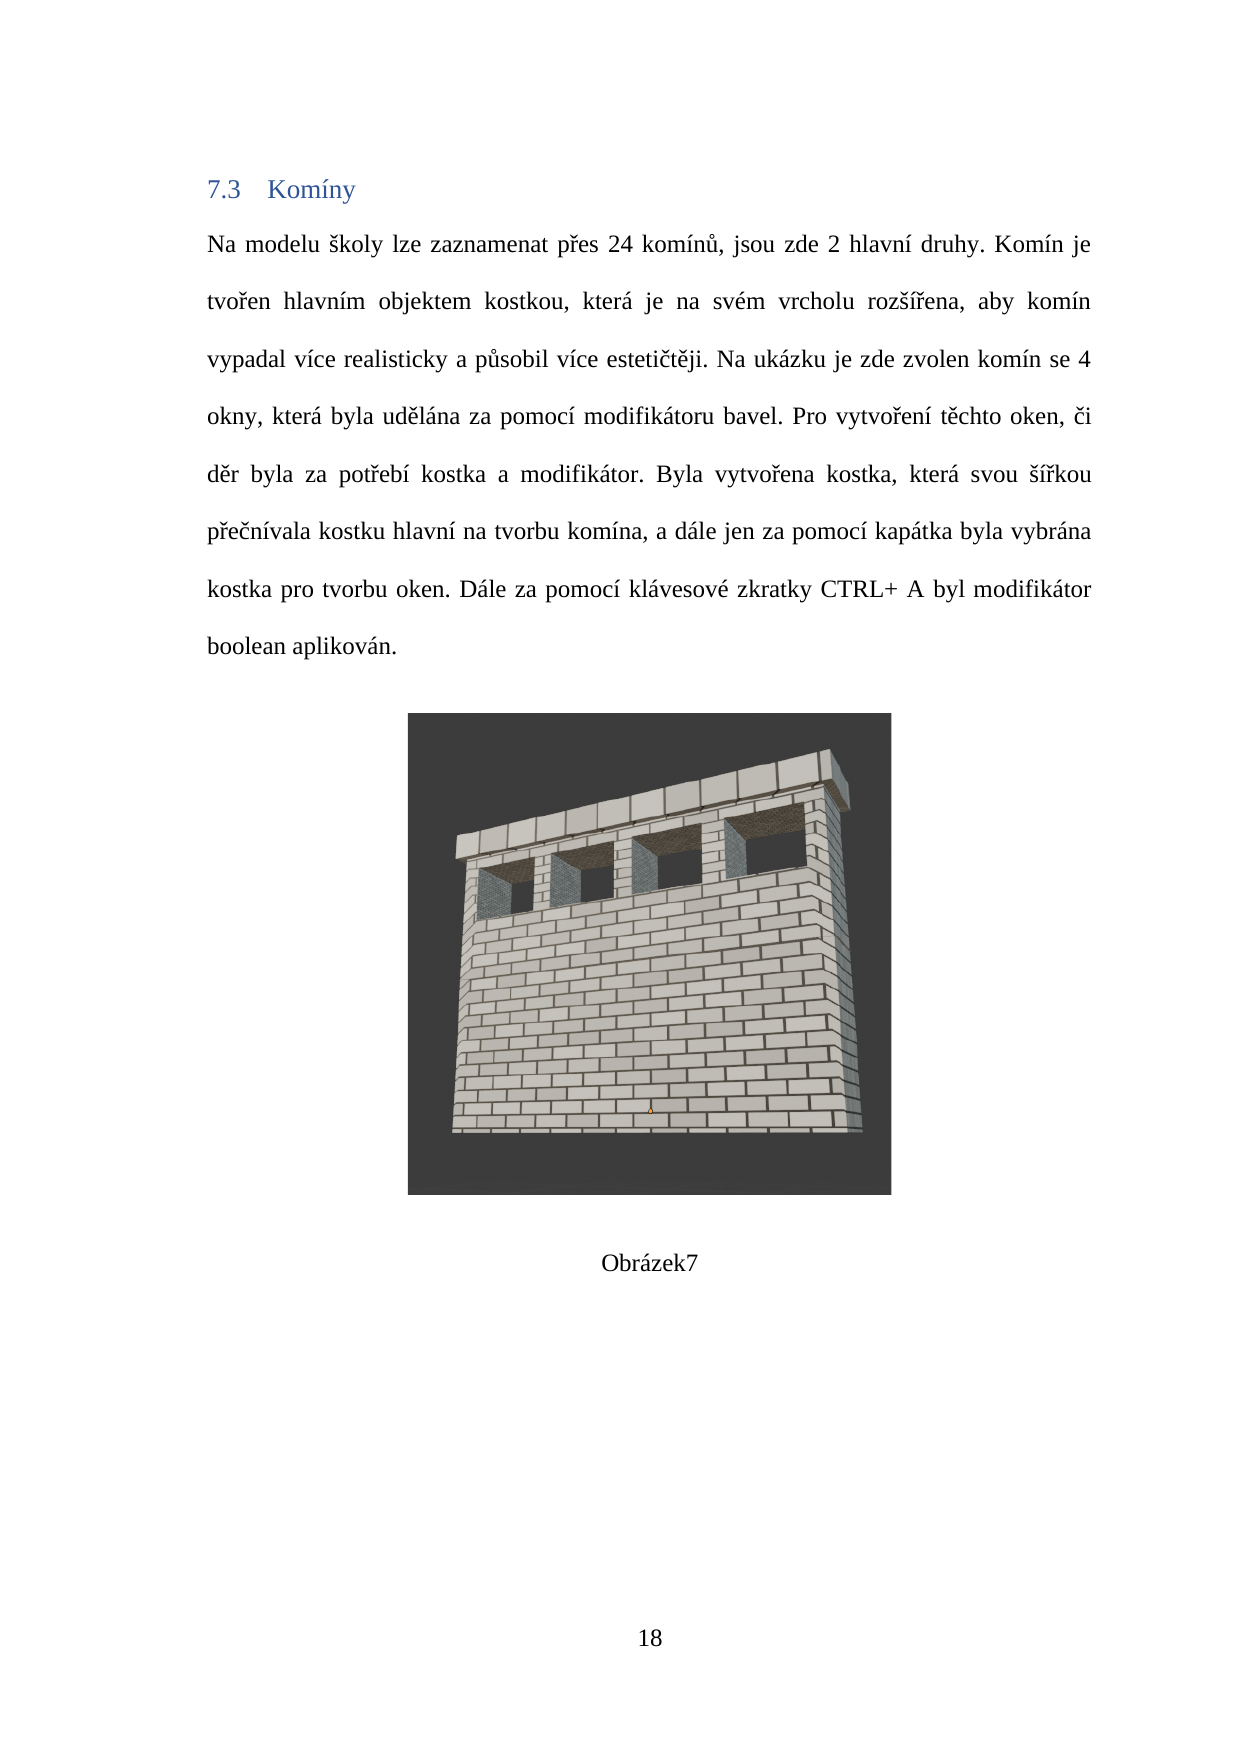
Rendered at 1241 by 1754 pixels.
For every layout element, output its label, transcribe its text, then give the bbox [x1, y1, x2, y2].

subtitle Komíny [207, 173, 1092, 204]
text Obrázek7 [207, 1248, 1092, 1277]
picture [407, 713, 892, 1195]
text Na modelu školy lze zaznamenat přes 24 komínů, jsou zde 2 hlavní druhy. Komín je tvořen hlavním objektem kostkou, která je na svém vrcholu rozšířena, aby komín vypadal více realisticky a působil více estetičtěji. Na ukázku je zde zvolen komín se 4 okny, která byla udělána za pomocí modifikátoru bavel. Pro vytvoření těchto oken, či děr byla za potřebí kostka a modifikátor. Byla vytvořena kostka, která svou šířkou přečnívala kostku hlavní na tvorbu komína, a dále jen za pomocí kapátka byla vybrána kostka pro tvorbu oken. Dále za pomocí klávesové zkratky CTRL+ A byl modifikátor boolean aplikován. [207, 229, 1092, 660]
